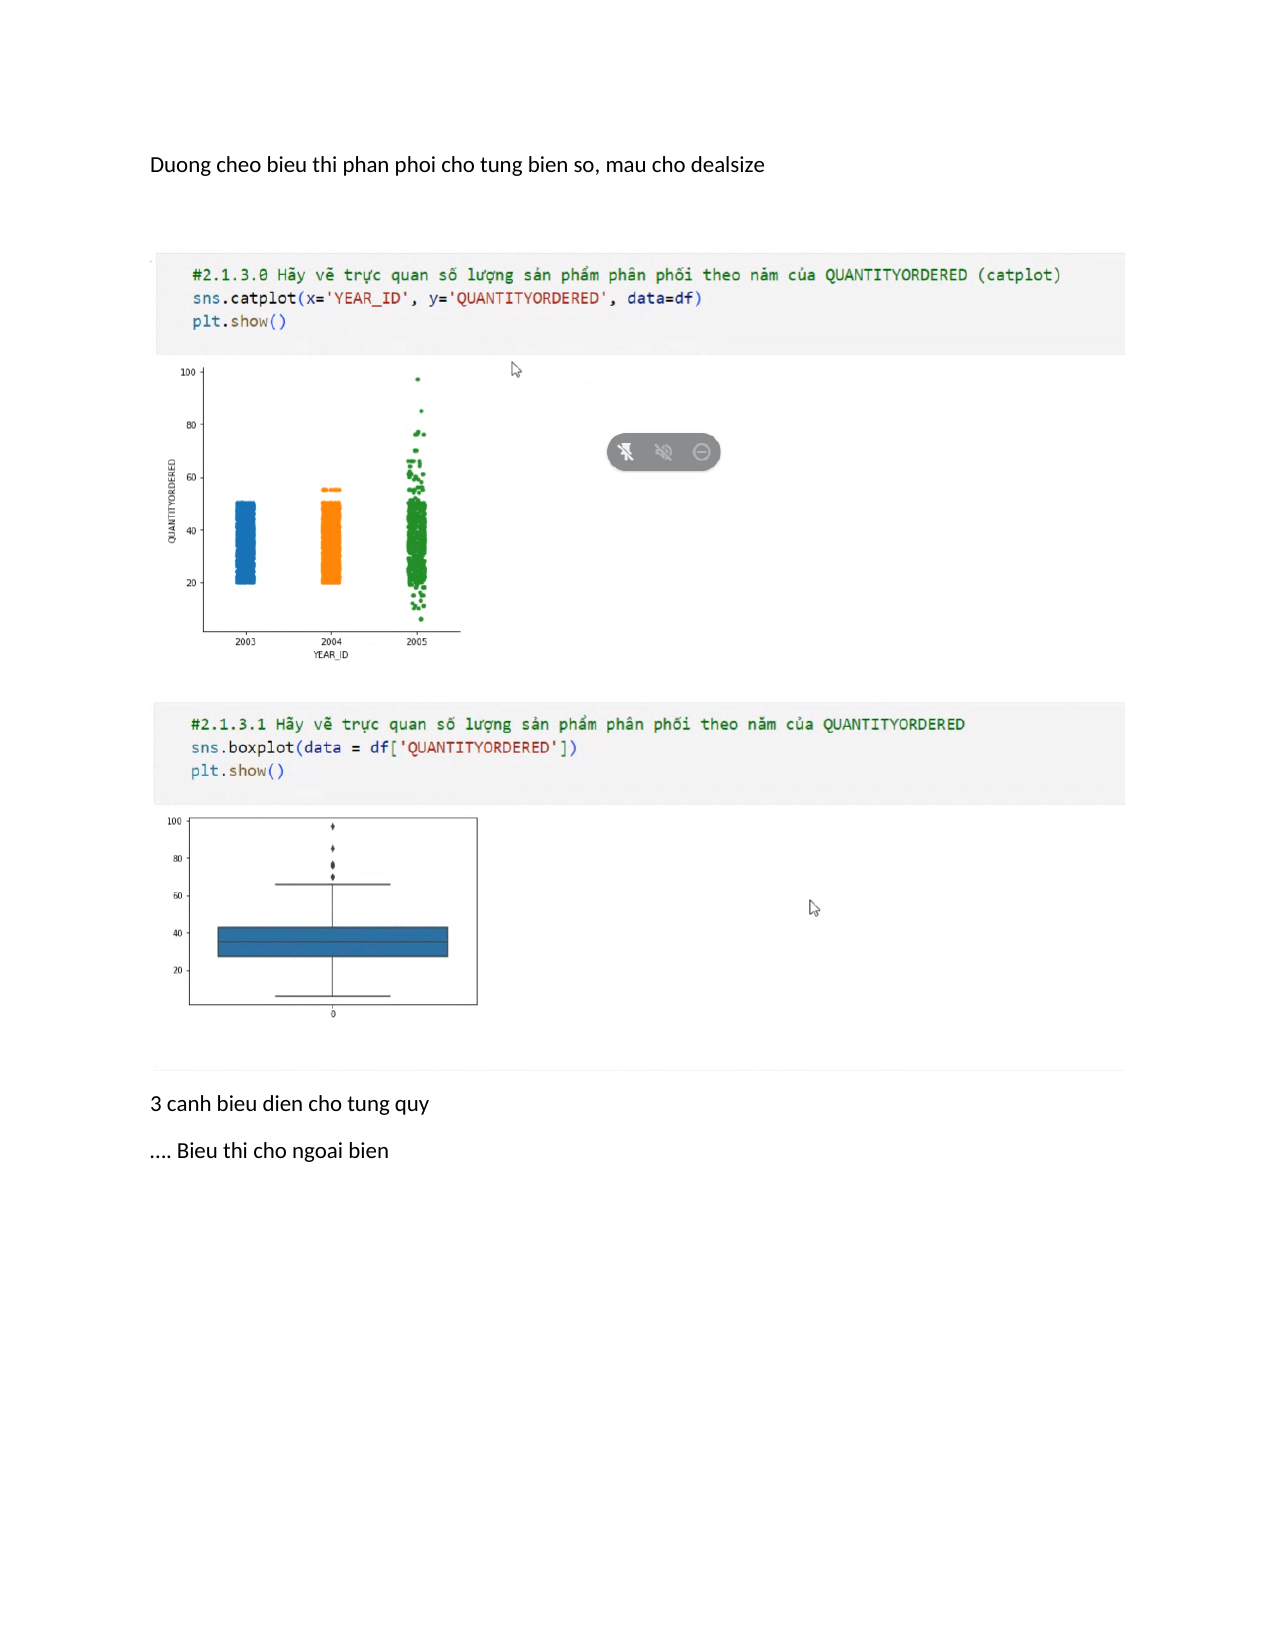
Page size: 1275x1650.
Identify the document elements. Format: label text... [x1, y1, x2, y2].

picture [150, 243, 1125, 678]
text 3 canh bieu dien cho tung quy [150, 1089, 1125, 1117]
text Duong cheo bieu thi phan phoi cho tung bien so, mau cho dealsize [150, 150, 1125, 178]
picture [150, 696, 1125, 1071]
text …. Bieu thi cho ngoai bien [150, 1136, 1125, 1164]
